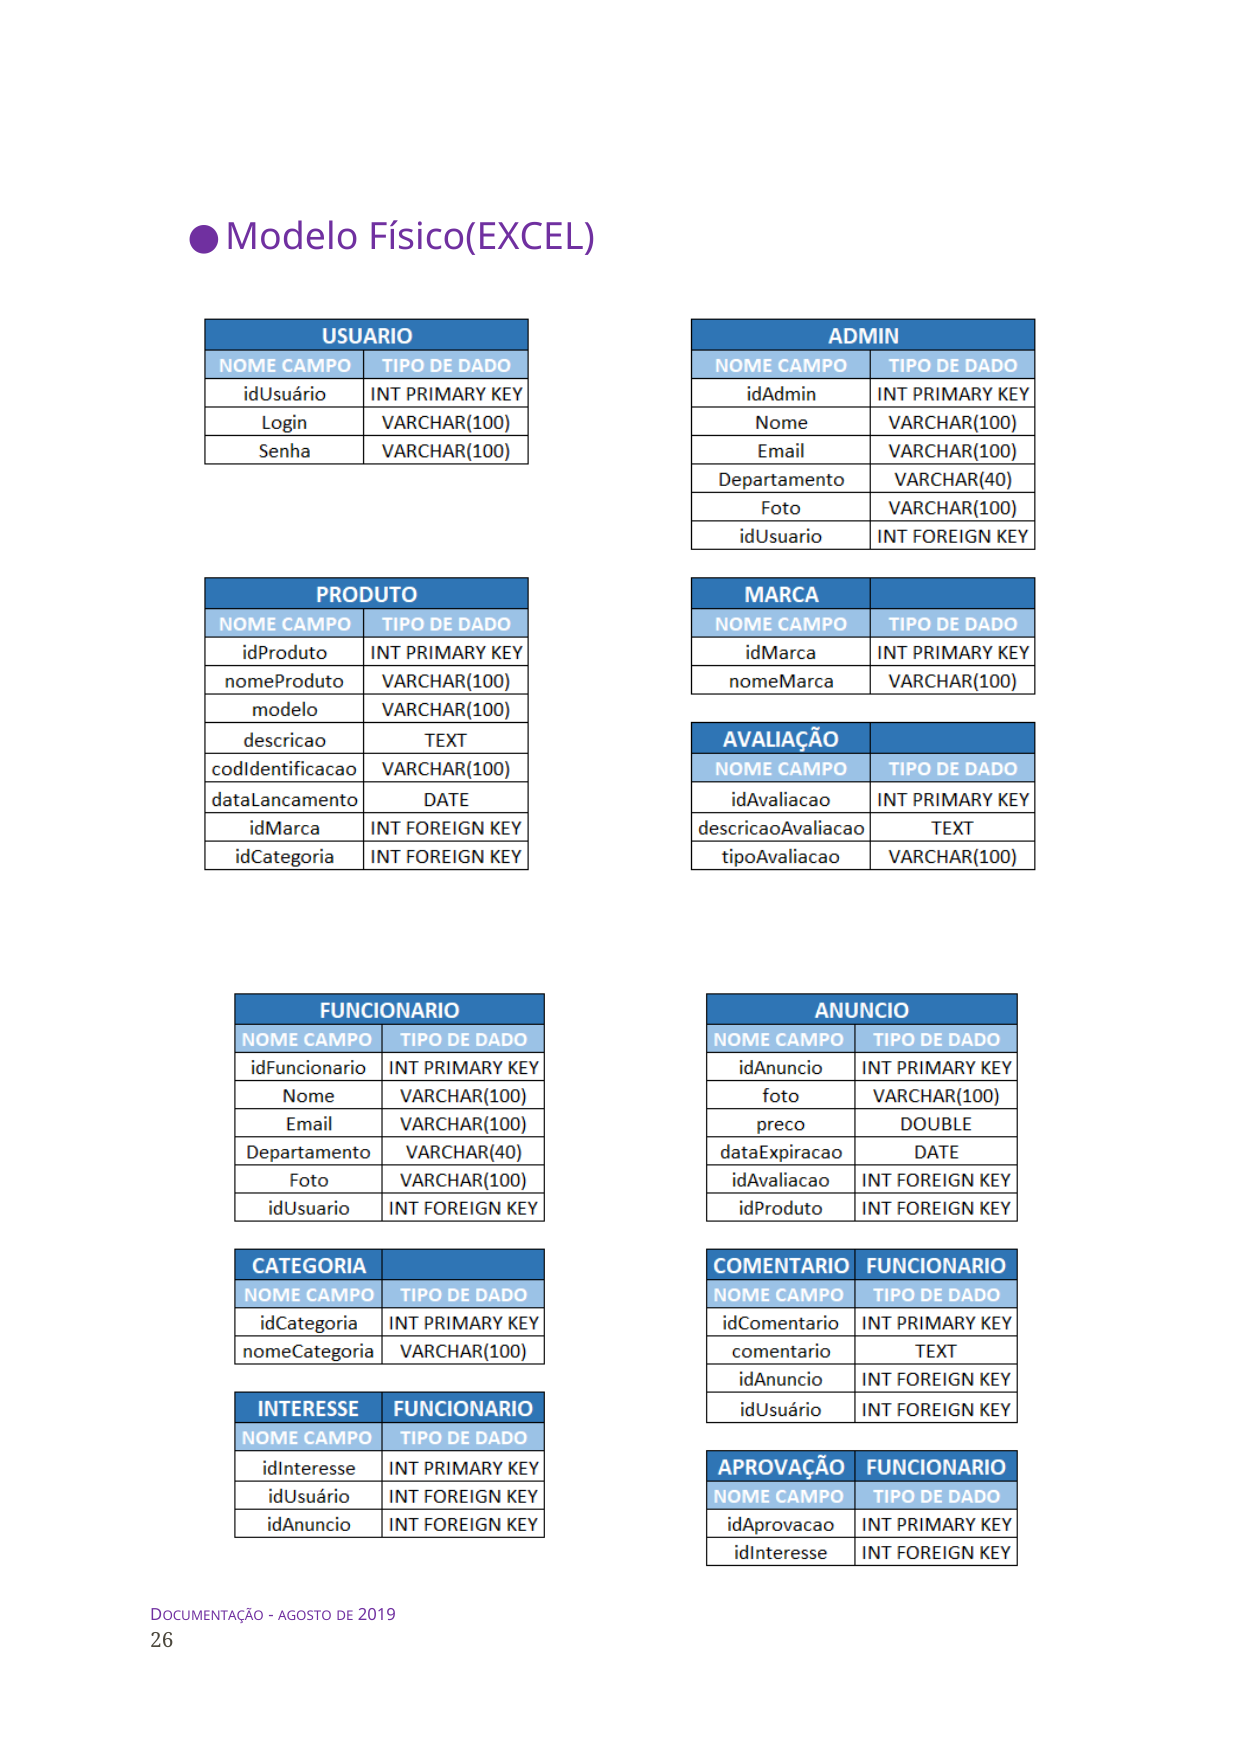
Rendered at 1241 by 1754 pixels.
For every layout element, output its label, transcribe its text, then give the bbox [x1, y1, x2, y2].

picture [150, 977, 1133, 1601]
list Modelo Físico(EXCEL) [187, 209, 1090, 261]
picture [150, 306, 1128, 938]
